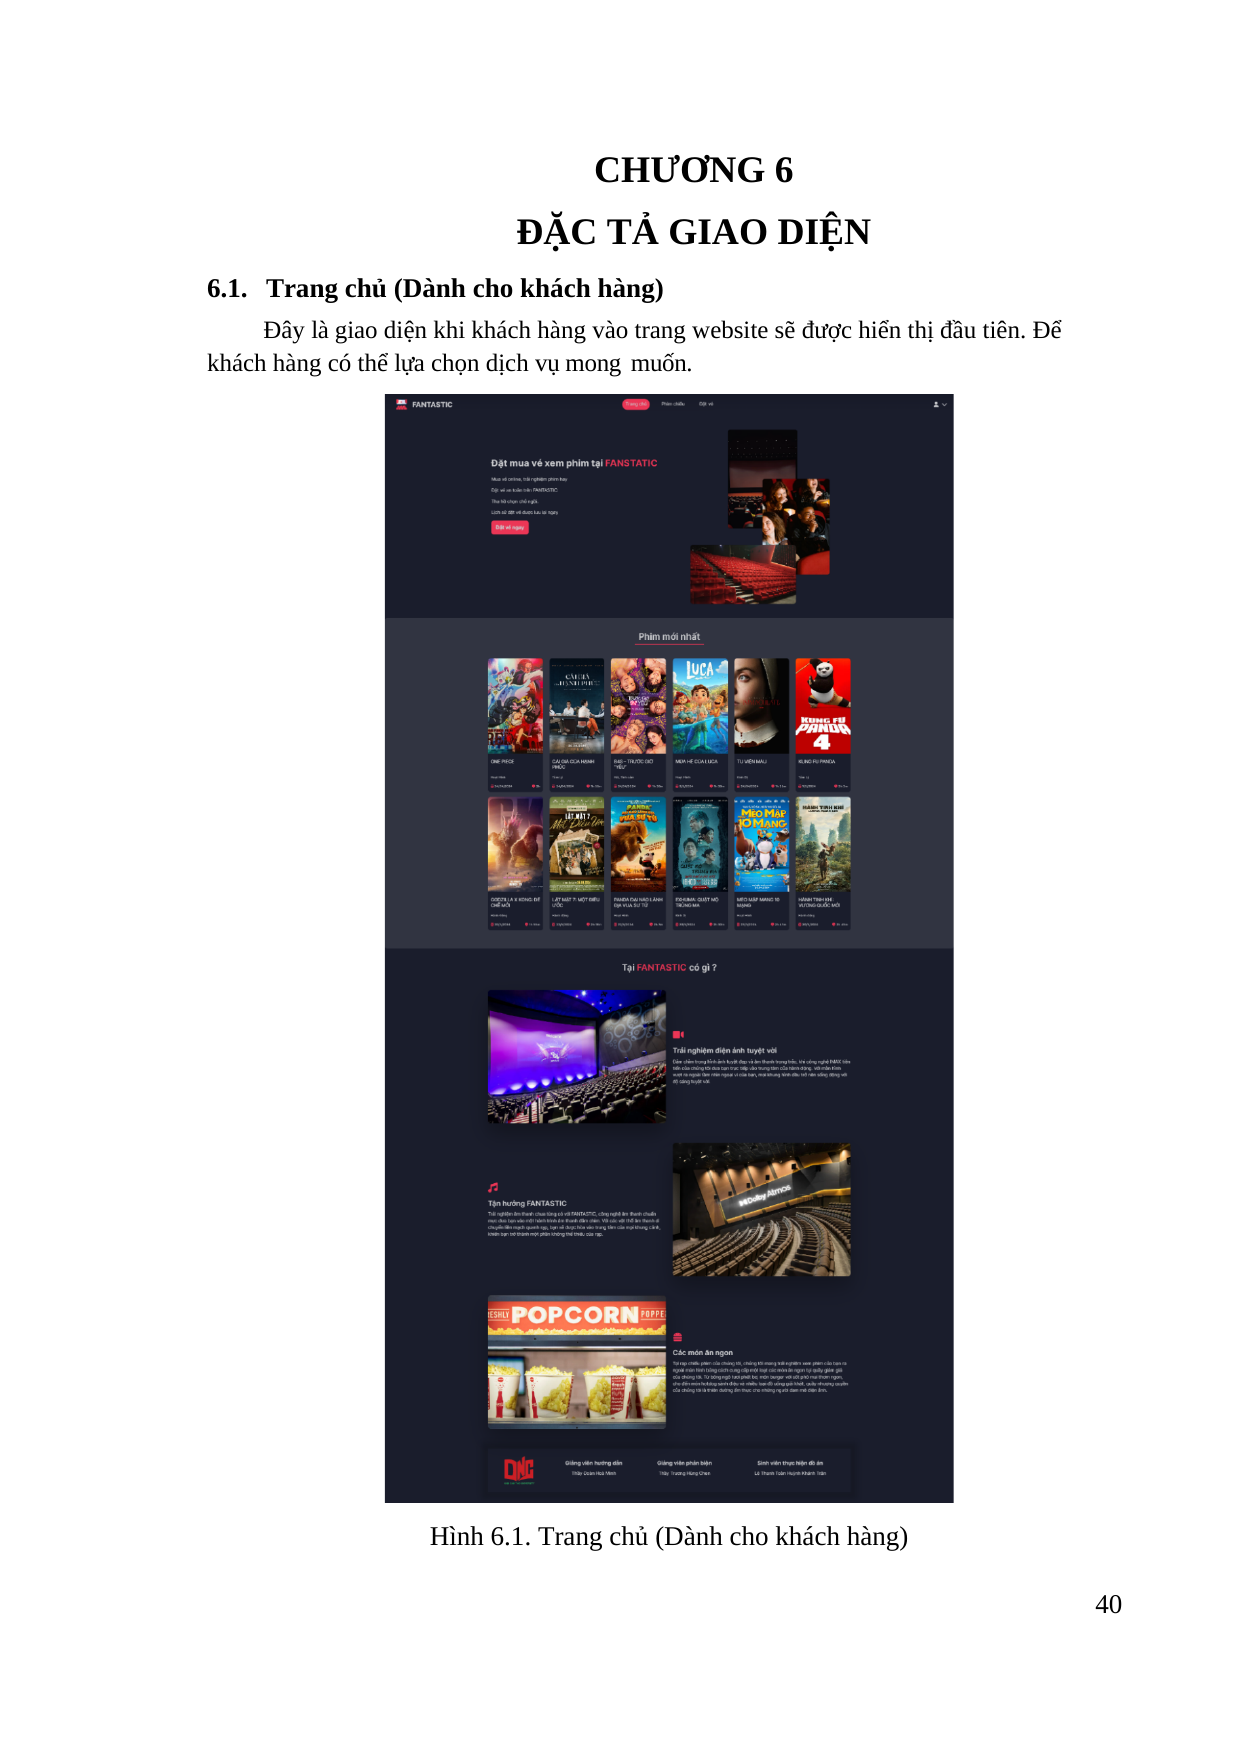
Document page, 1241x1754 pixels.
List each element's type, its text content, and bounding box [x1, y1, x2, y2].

subtitle CHƯƠNG 6 [265, 148, 1122, 191]
subtitle ĐẶC TẢ GIAO DIỆN [265, 210, 1122, 253]
text Hình 6.1. Trang chủ (Dành cho khách hàng) [207, 1520, 1122, 1551]
text Đây là giao diện khi khách hàng vào trang website sẽ được hiển thị đầu tiên. Để khách hàng có thể lựa chọn dịch vụ mong muốn. [207, 316, 1073, 377]
subtitle Trang chủ (Dành cho khách hàng) [207, 272, 1107, 303]
picture [384, 394, 954, 1503]
